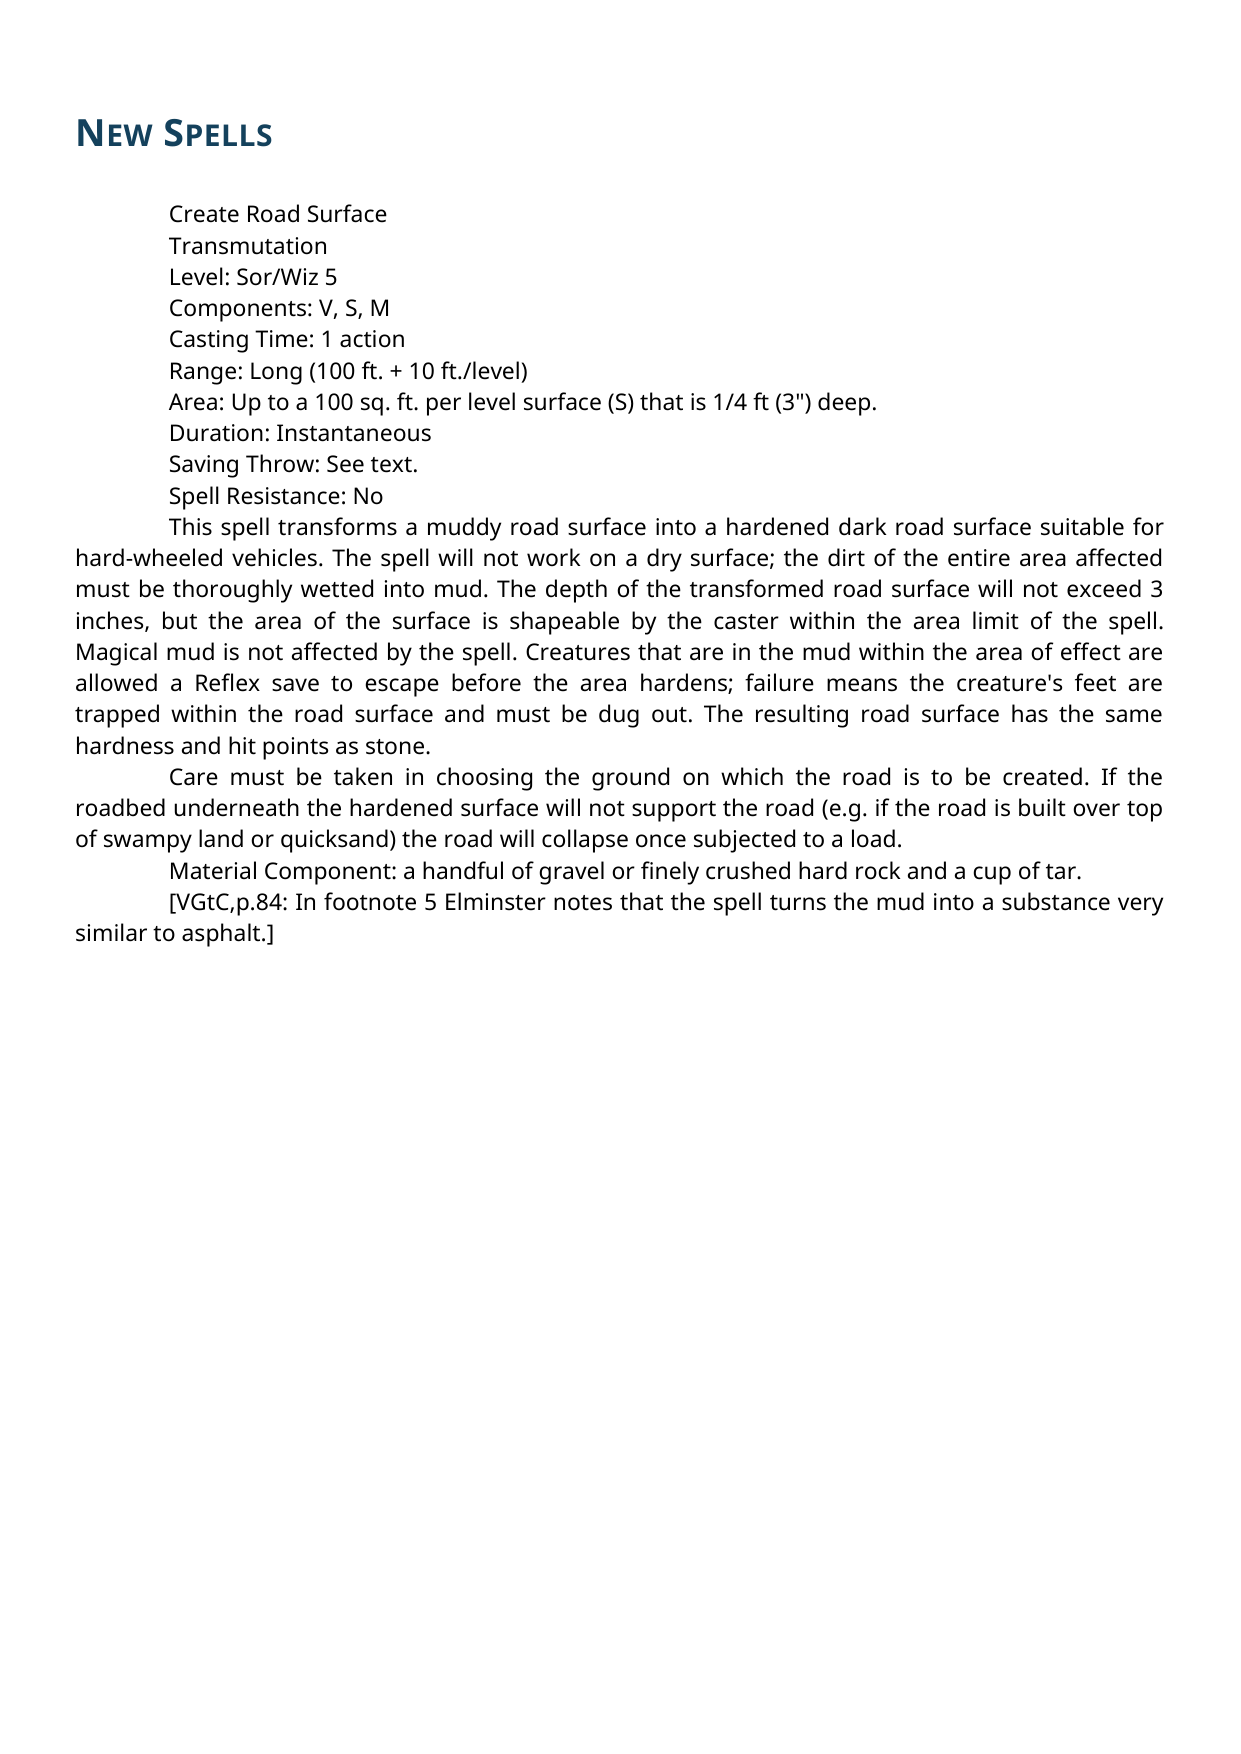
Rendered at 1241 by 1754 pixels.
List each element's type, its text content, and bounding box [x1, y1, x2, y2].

text Level: Sor/Wiz 5 [75, 261, 1165, 292]
subtitle New Spells [75, 106, 1165, 157]
text Transmutation [75, 229, 1165, 261]
text Material Component: a handful of gravel or finely crushed hard rock and a cup of tar. [75, 854, 1165, 886]
text Components: V, S, M [75, 292, 1165, 323]
text Range: Long (100 ft. + 10 ft./level) [75, 354, 1165, 386]
text Create Road Surface [75, 198, 1165, 229]
text Casting Time: 1 action [75, 323, 1165, 354]
text This spell transforms a muddy road surface into a hardened dark road surface suitable for hard-wheeled vehicles. The spell will not work on a dry surface; the dirt of the entire area affected must be thoroughly wetted into mud. The depth of the transformed road surface will not exceed 3 inches, but the area of the surface is shapeable by the caster within the area limit of the spell. Magical mud is not affected by the spell. Creatures that are in the mud within the area of effect are allowed a Reflex save to escape before the area hardens; failure means the creature's feet are trapped within the road surface and must be dug out. The resulting road surface has the same hardness and hit points as stone. [75, 511, 1165, 761]
text Saving Throw: See text. [75, 448, 1165, 479]
text Spell Resistance: No [75, 479, 1165, 511]
text Duration: Instantaneous [75, 417, 1165, 448]
text Care must be taken in choosing the ground on which the road is to be created. If the roadbed underneath the hardened surface will not support the road (e.g. if the road is built over top of swampy land or quicksand) the road will collapse once subjected to a load. [75, 761, 1165, 854]
text Area: Up to a 100 sq. ft. per level surface (S) that is 1/4 ft (3") deep. [75, 386, 1165, 417]
text [VGtC,p.84: In footnote 5 Elminster notes that the spell turns the mud into a substance very similar to asphalt.] [75, 886, 1165, 948]
